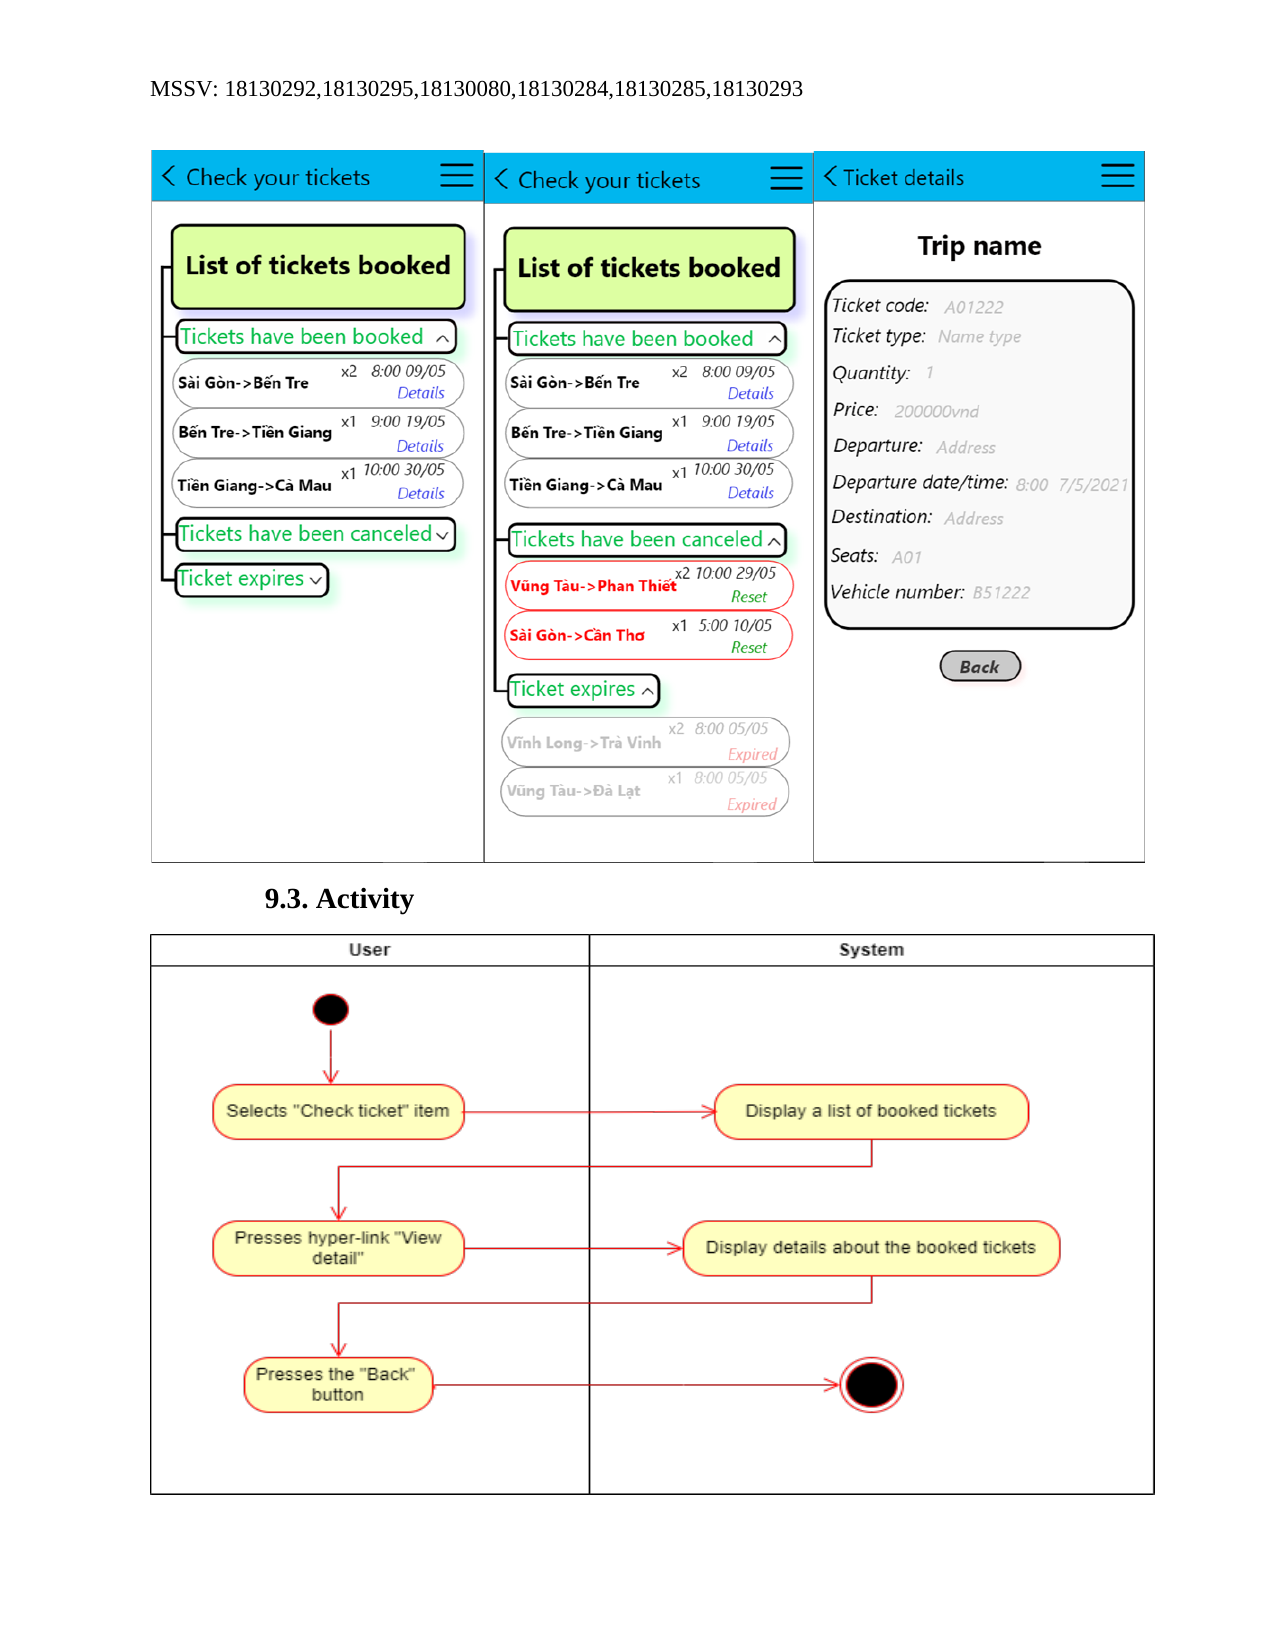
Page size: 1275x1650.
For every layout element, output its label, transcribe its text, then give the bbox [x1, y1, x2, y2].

list Activity [264, 881, 1183, 915]
picture [151, 201, 1145, 863]
picture [150, 934, 1155, 1495]
